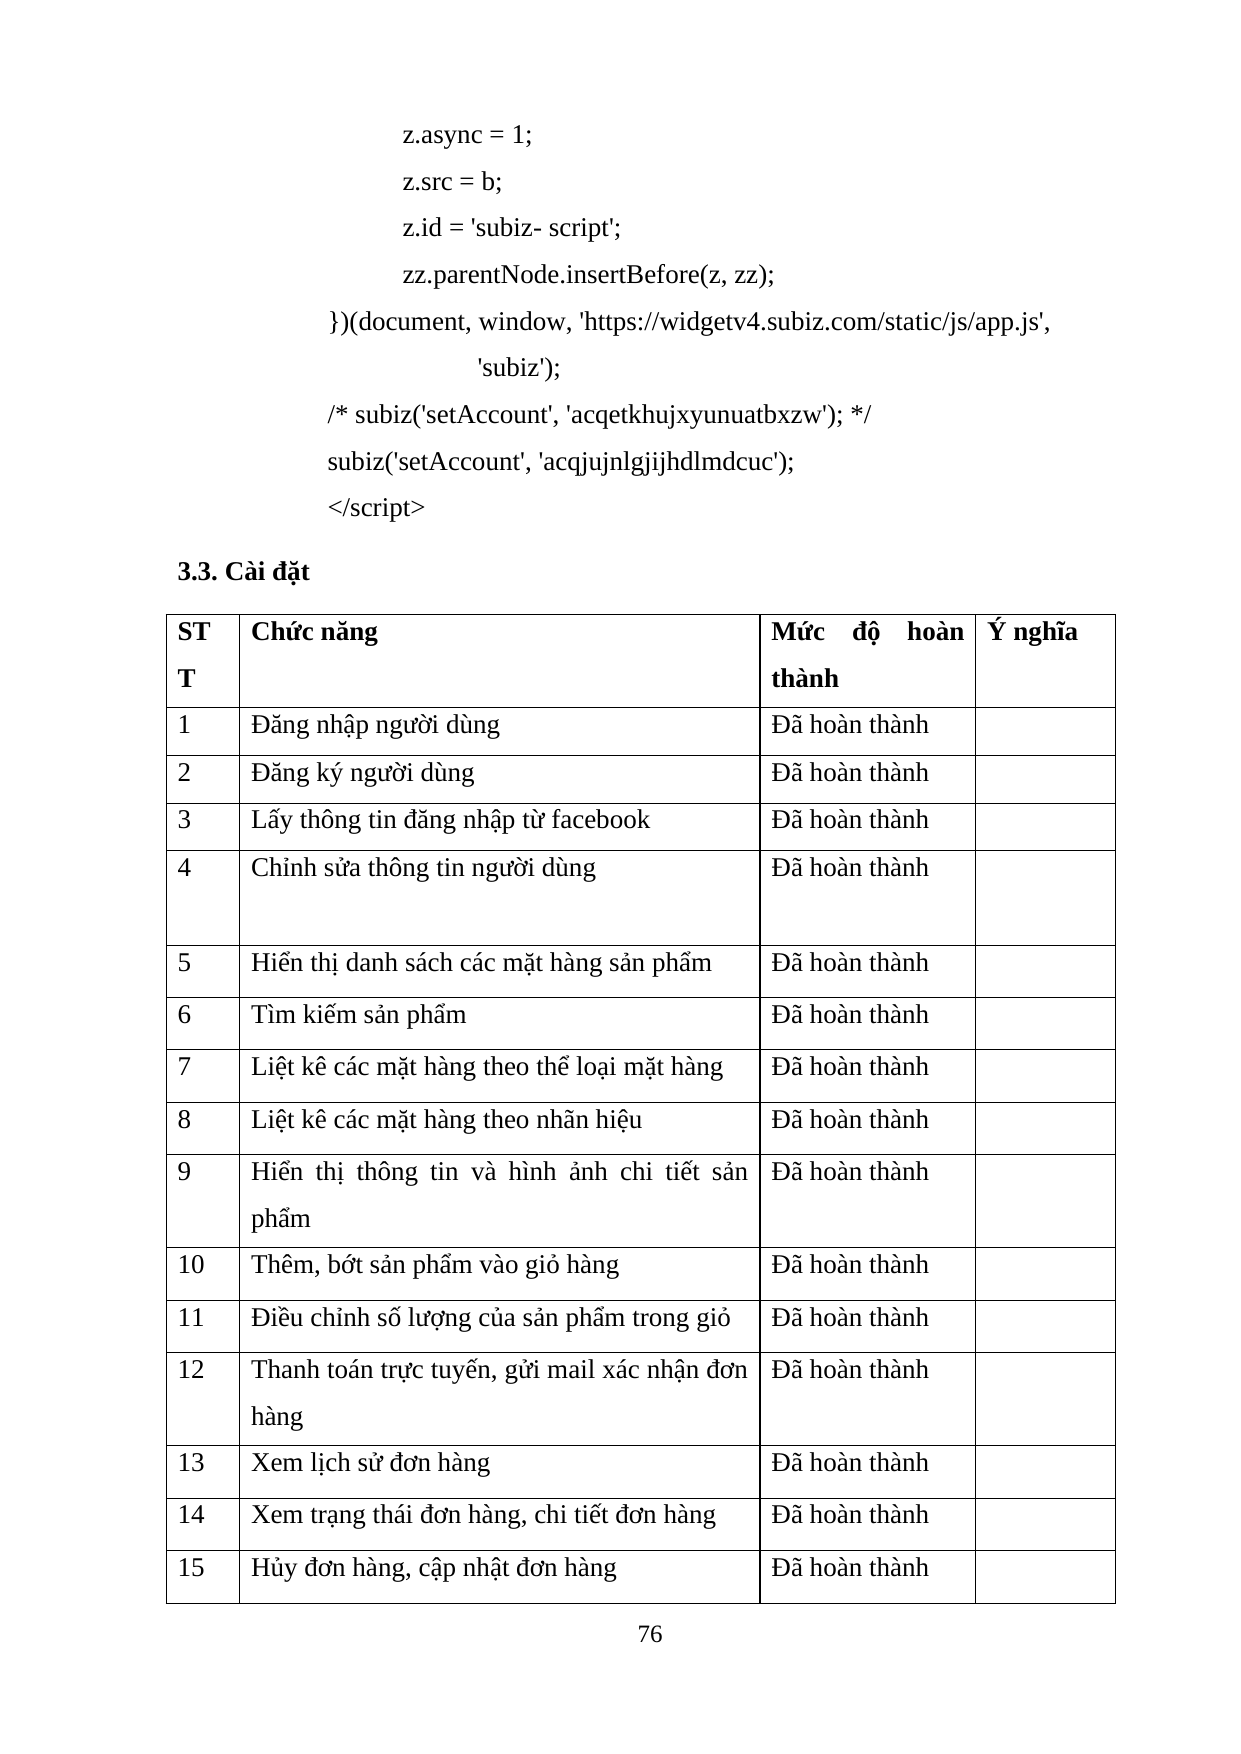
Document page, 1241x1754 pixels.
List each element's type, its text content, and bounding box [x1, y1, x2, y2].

table_cell Thêm, bớt sản phẩm vào giỏ hàng [240, 1248, 759, 1300]
text z.id = 'subiz- script'; [177, 211, 1122, 243]
text })(document, window, 'https://widgetv4.subiz.com/static/js/app.js', [177, 305, 1122, 336]
table_cell [976, 1248, 1115, 1300]
table_cell Đã hoàn thành [761, 946, 975, 997]
table_cell Đã hoàn thành [761, 998, 975, 1049]
subtitle Cài đặt [177, 555, 1122, 586]
table_cell [976, 998, 1115, 1049]
table_cell Đã hoàn thành [761, 1446, 975, 1498]
table_cell 7 [167, 1050, 239, 1102]
table_cell Đã hoàn thành [761, 1050, 975, 1102]
table_cell [976, 1499, 1115, 1550]
table_cell Đã hoàn thành [761, 804, 975, 850]
table_header STT [167, 615, 239, 707]
table_cell [976, 851, 1115, 944]
table_cell 13 [167, 1446, 239, 1498]
table_cell 11 [167, 1301, 239, 1352]
table_cell Đã hoàn thành [761, 708, 975, 755]
table_cell Đã hoàn thành [761, 1353, 975, 1445]
table_cell Hiển thị thông tin và hình ảnh chi tiết sản phẩm [240, 1155, 759, 1247]
table_cell Đăng nhập người dùng [240, 708, 759, 755]
text /* subiz('setAccount', 'acqetkhujxyunuatbxzw'); */ [177, 398, 1122, 429]
text z.async = 1; [177, 118, 1122, 149]
table_cell 14 [167, 1499, 239, 1550]
text 'subiz'); [177, 351, 1122, 383]
table_cell 4 [167, 851, 239, 944]
table_cell [976, 1155, 1115, 1247]
table_cell 9 [167, 1155, 239, 1247]
table_cell 3 [167, 804, 239, 850]
table_cell Đã hoàn thành [761, 1301, 975, 1352]
table_cell Đã hoàn thành [761, 756, 975, 802]
table_cell Chỉnh sửa thông tin người dùng [240, 851, 759, 944]
table_cell [976, 756, 1115, 802]
table_cell 8 [167, 1103, 239, 1154]
table_cell Đã hoàn thành [761, 1103, 975, 1154]
table_cell [976, 946, 1115, 997]
text </script> [187, 491, 1122, 523]
table_cell Lấy thông tin đăng nhập từ facebook [240, 804, 759, 850]
table_cell Hủy đơn hàng, cập nhật đơn hàng [240, 1551, 759, 1602]
table_header Mức độ hoàn thành [761, 615, 975, 707]
table_cell Hiển thị danh sách các mặt hàng sản phẩm [240, 946, 759, 997]
text zz.parentNode.insertBefore(z, zz); [177, 258, 1122, 289]
table_cell Đã hoàn thành [761, 1551, 975, 1602]
table_header Chức năng [240, 615, 759, 707]
table_cell Đã hoàn thành [761, 1248, 975, 1300]
table_cell Đã hoàn thành [761, 851, 975, 944]
table_cell 5 [167, 946, 239, 997]
table_cell 1 [167, 708, 239, 755]
table_header Ý nghĩa [976, 615, 1115, 707]
table_cell [976, 804, 1115, 850]
table_cell 2 [167, 756, 239, 802]
table_cell 12 [167, 1353, 239, 1445]
table_cell 15 [167, 1551, 239, 1602]
table_cell Đã hoàn thành [761, 1155, 975, 1247]
table_cell Thanh toán trực tuyến, gửi mail xác nhận đơn hàng [240, 1353, 759, 1445]
table_cell 10 [167, 1248, 239, 1300]
table_cell [976, 1446, 1115, 1498]
table_cell [976, 1551, 1115, 1602]
table_cell Liệt kê các mặt hàng theo thể loại mặt hàng [240, 1050, 759, 1102]
table_cell Liệt kê các mặt hàng theo nhãn hiệu [240, 1103, 759, 1154]
table_cell Xem lịch sử đơn hàng [240, 1446, 759, 1498]
table_cell [976, 1301, 1115, 1352]
table_cell [976, 1353, 1115, 1445]
table_cell Điều chỉnh số lượng của sản phẩm trong giỏ [240, 1301, 759, 1352]
table_cell Tìm kiếm sản phẩm [240, 998, 759, 1049]
table_cell [976, 1103, 1115, 1154]
table_cell 6 [167, 998, 239, 1049]
table_cell [976, 708, 1115, 755]
text subiz('setAccount', 'acqjujnlgjijhdlmdcuc'); [177, 445, 1122, 476]
table_cell [976, 1050, 1115, 1102]
table_cell Đã hoàn thành [761, 1499, 975, 1550]
table_cell Đăng ký người dùng [240, 756, 759, 802]
table_cell Xem trạng thái đơn hàng, chi tiết đơn hàng [240, 1499, 759, 1550]
text z.src = b; [177, 165, 1122, 196]
